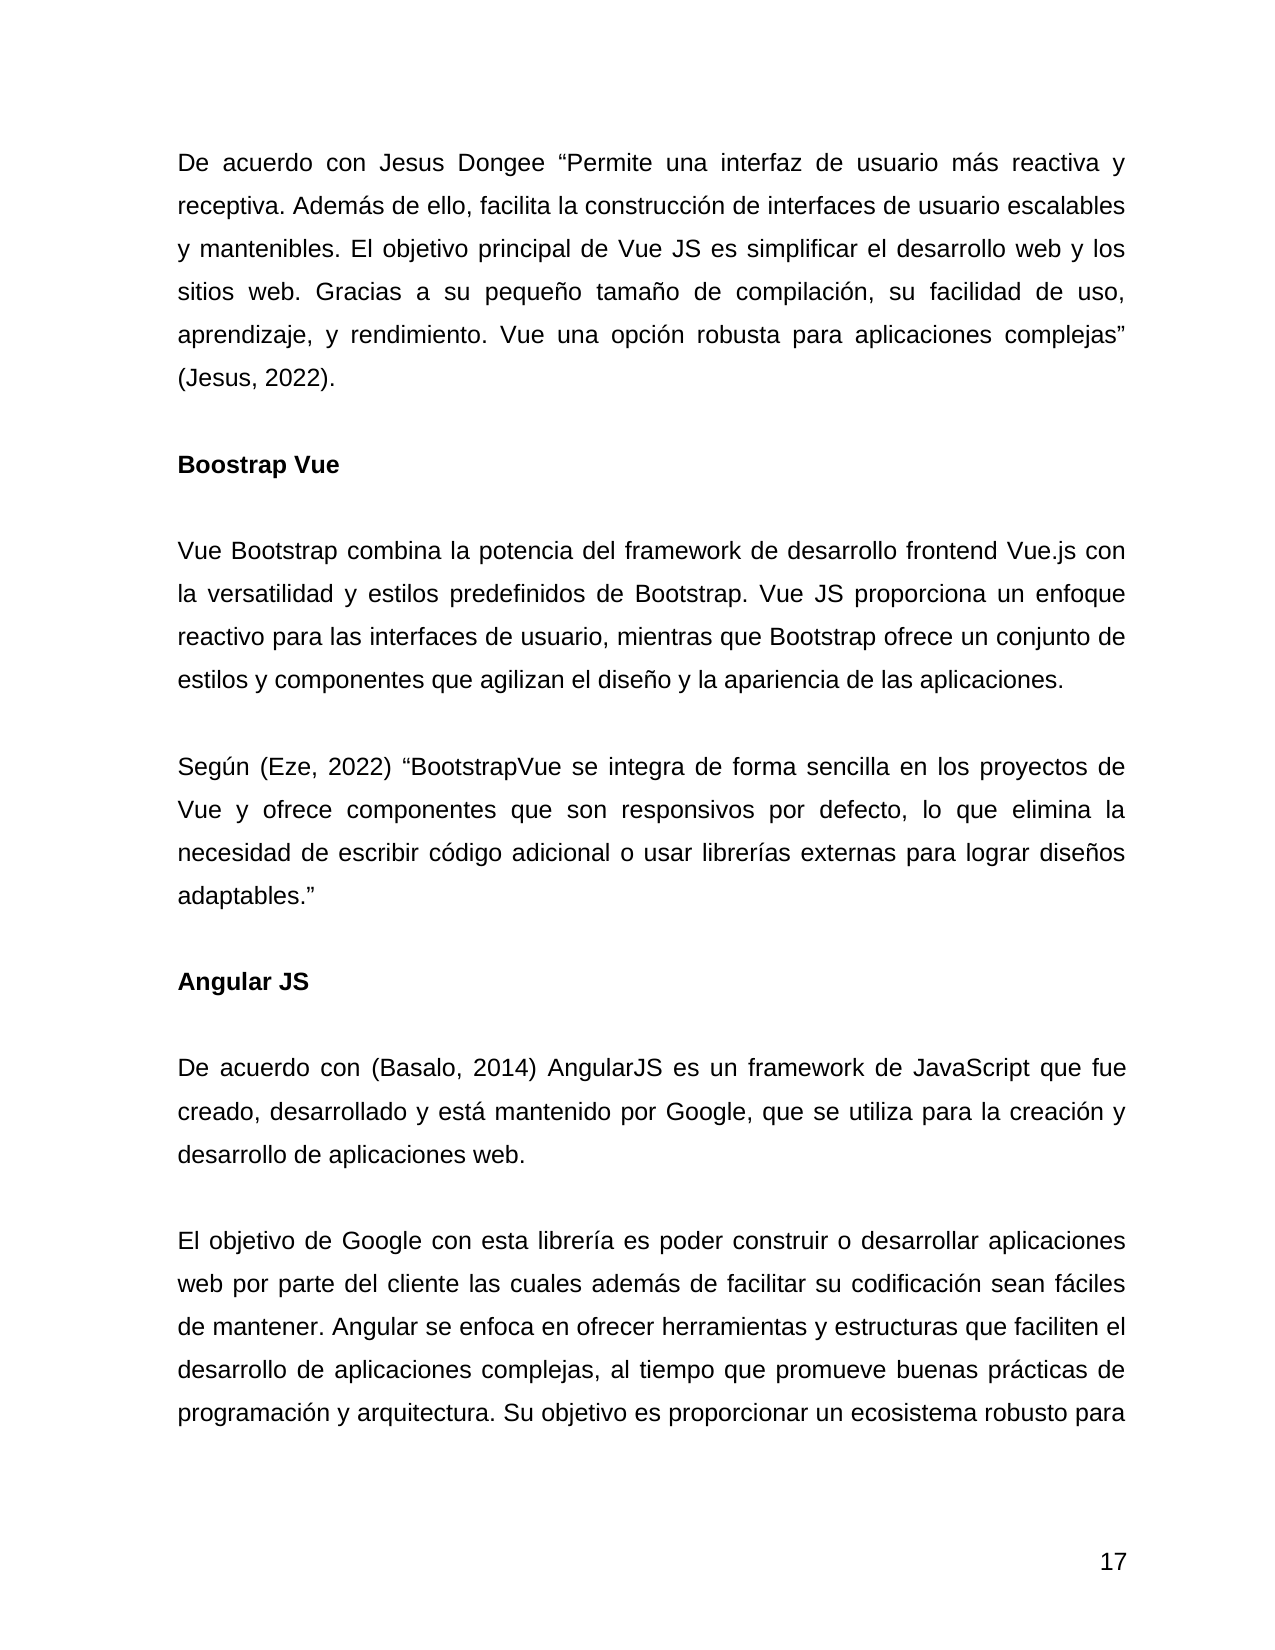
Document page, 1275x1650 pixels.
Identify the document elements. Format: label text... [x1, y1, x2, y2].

text Boostrap Vue [177, 449, 1127, 478]
text Según “BootstrapVue se integra de forma sencilla en los proyectos de Vue y ofrece componentes que son responsivos por defecto, lo que elimina la necesidad de escribir código adicional o usar librerías externas para lograr diseños adaptables.” [177, 751, 1127, 909]
text De acuerdo con AngularJS es un framework de JavaScript que fue creado, desarrollado y está mantenido por Google, que se utiliza para la creación y desarrollo de aplicaciones web. [177, 1053, 1127, 1168]
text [177, 1226, 1127, 1427]
text De acuerdo con Jesus Dongee “Permite una interfaz de usuario más reactiva y receptiva. Además de ello, facilita la construcción de interfaces de usuario escalables y mantenibles. El objetivo principal de Vue JS es simplificar el desarrollo web y los sitios web. Gracias a su pequeño tamaño de compilación, su facilidad de uso, aprendizaje, y rendimiento. Vue una opción robusta para aplicaciones complejas” . [177, 148, 1127, 392]
text Vue Bootstrap combina la potencia del framework de desarrollo frontend Vue.js con la versatilidad y estilos predefinidos de Bootstrap. Vue JS proporciona un enfoque reactivo para las interfaces de usuario, mientras que Bootstrap ofrece un conjunto de estilos y componentes que agilizan el diseño y la apariencia de las aplicaciones. [177, 536, 1127, 694]
text Angular JS [177, 967, 1127, 996]
